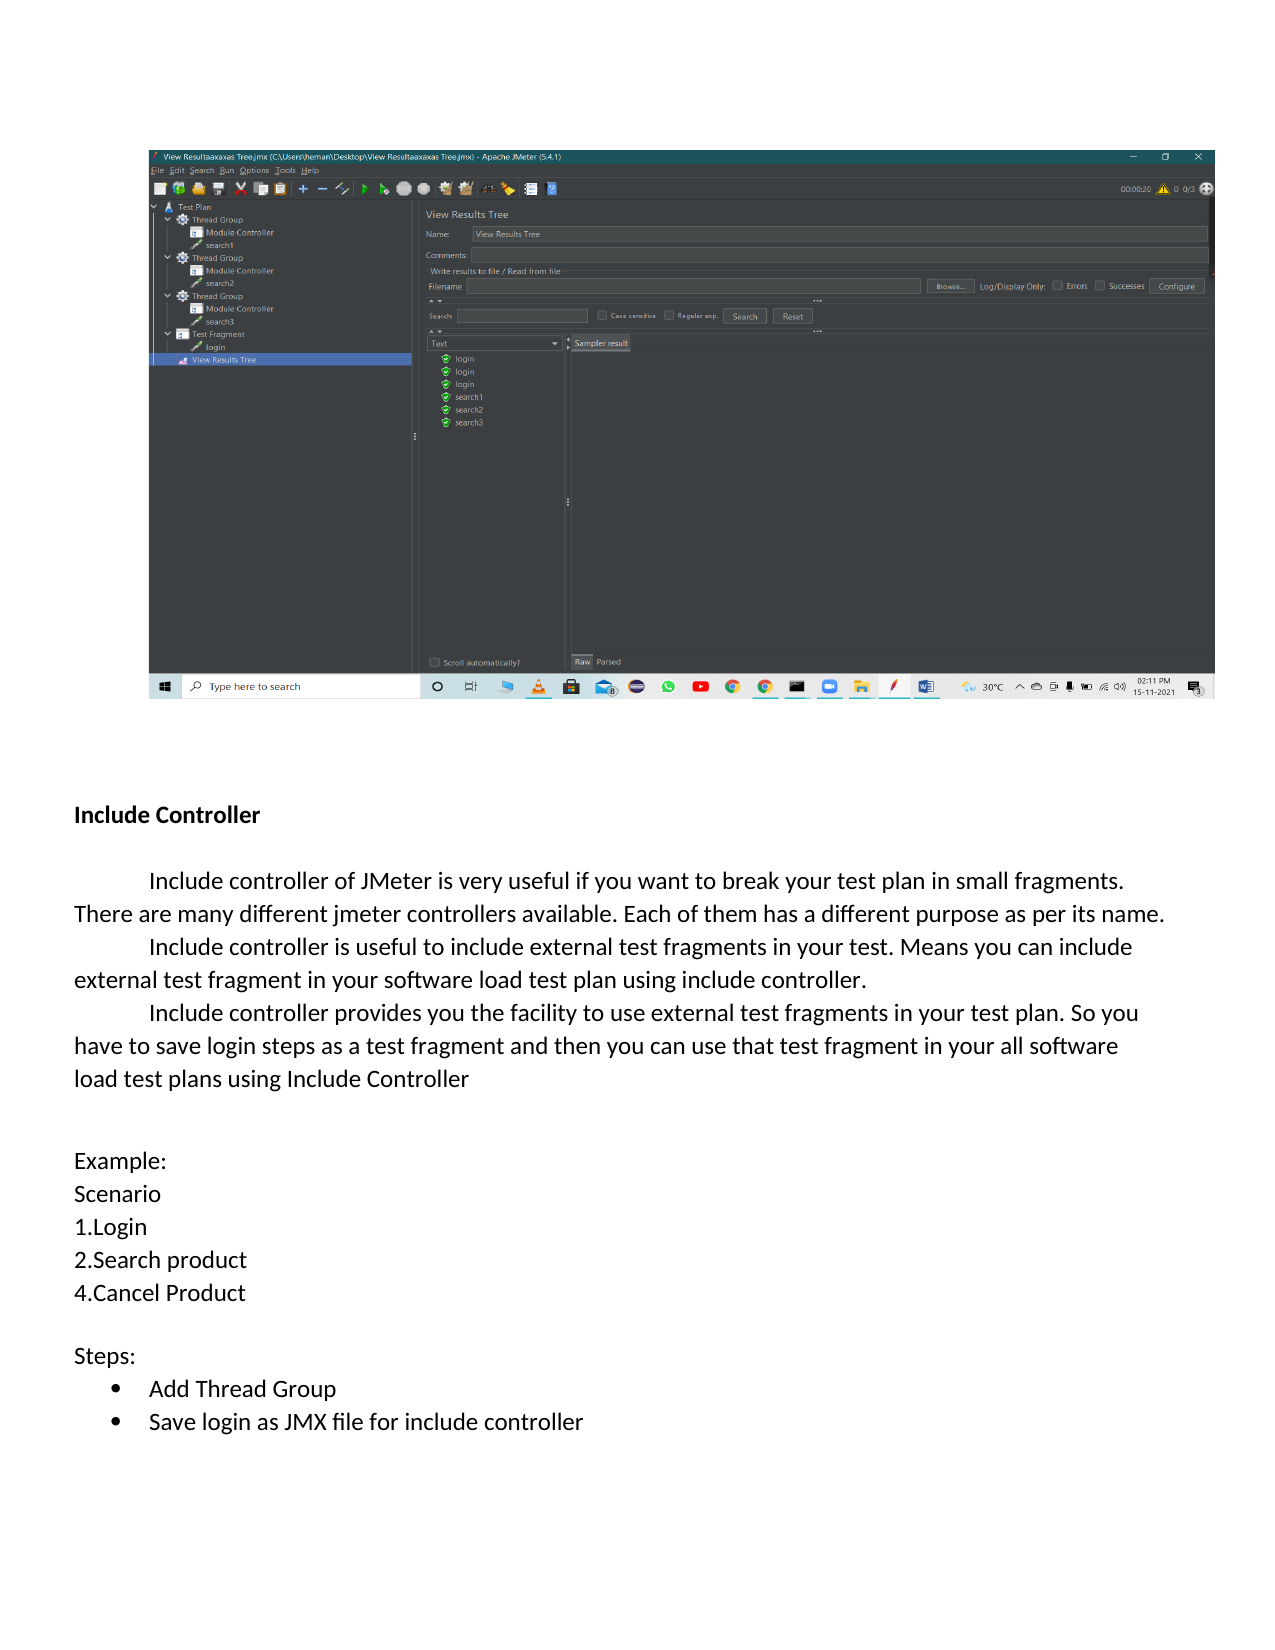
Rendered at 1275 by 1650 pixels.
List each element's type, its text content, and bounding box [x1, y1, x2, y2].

list Add Thread Group [111, 1373, 1167, 1404]
text Scenario [74, 1178, 1167, 1209]
text 1.Login [74, 1211, 1167, 1242]
text Steps: [74, 1340, 1167, 1371]
picture [148, 150, 1215, 699]
text Include controller provides you the facility to use external test fragments in your test plan. So you have to save login steps as a test fragment and then you can use that test fragment in your all software load test plans using Include Controller [74, 997, 1167, 1093]
text Include controller is useful to include external test fragments in your test. Means you can include external test fragment in your software load test plan using include controller. [74, 931, 1167, 994]
text 2.Search product [74, 1244, 1167, 1274]
text Include Controller [74, 799, 1167, 830]
text Include controller of JMeter is very useful if you want to break your test plan in small fragments. There are many different jmeter controllers available. Each of them has a different purpose as per its name. [74, 865, 1167, 929]
list Save login as JMX file for include controller [111, 1406, 1167, 1437]
text Example: [74, 1145, 1167, 1176]
text 4.Cancel Product [74, 1277, 1167, 1307]
